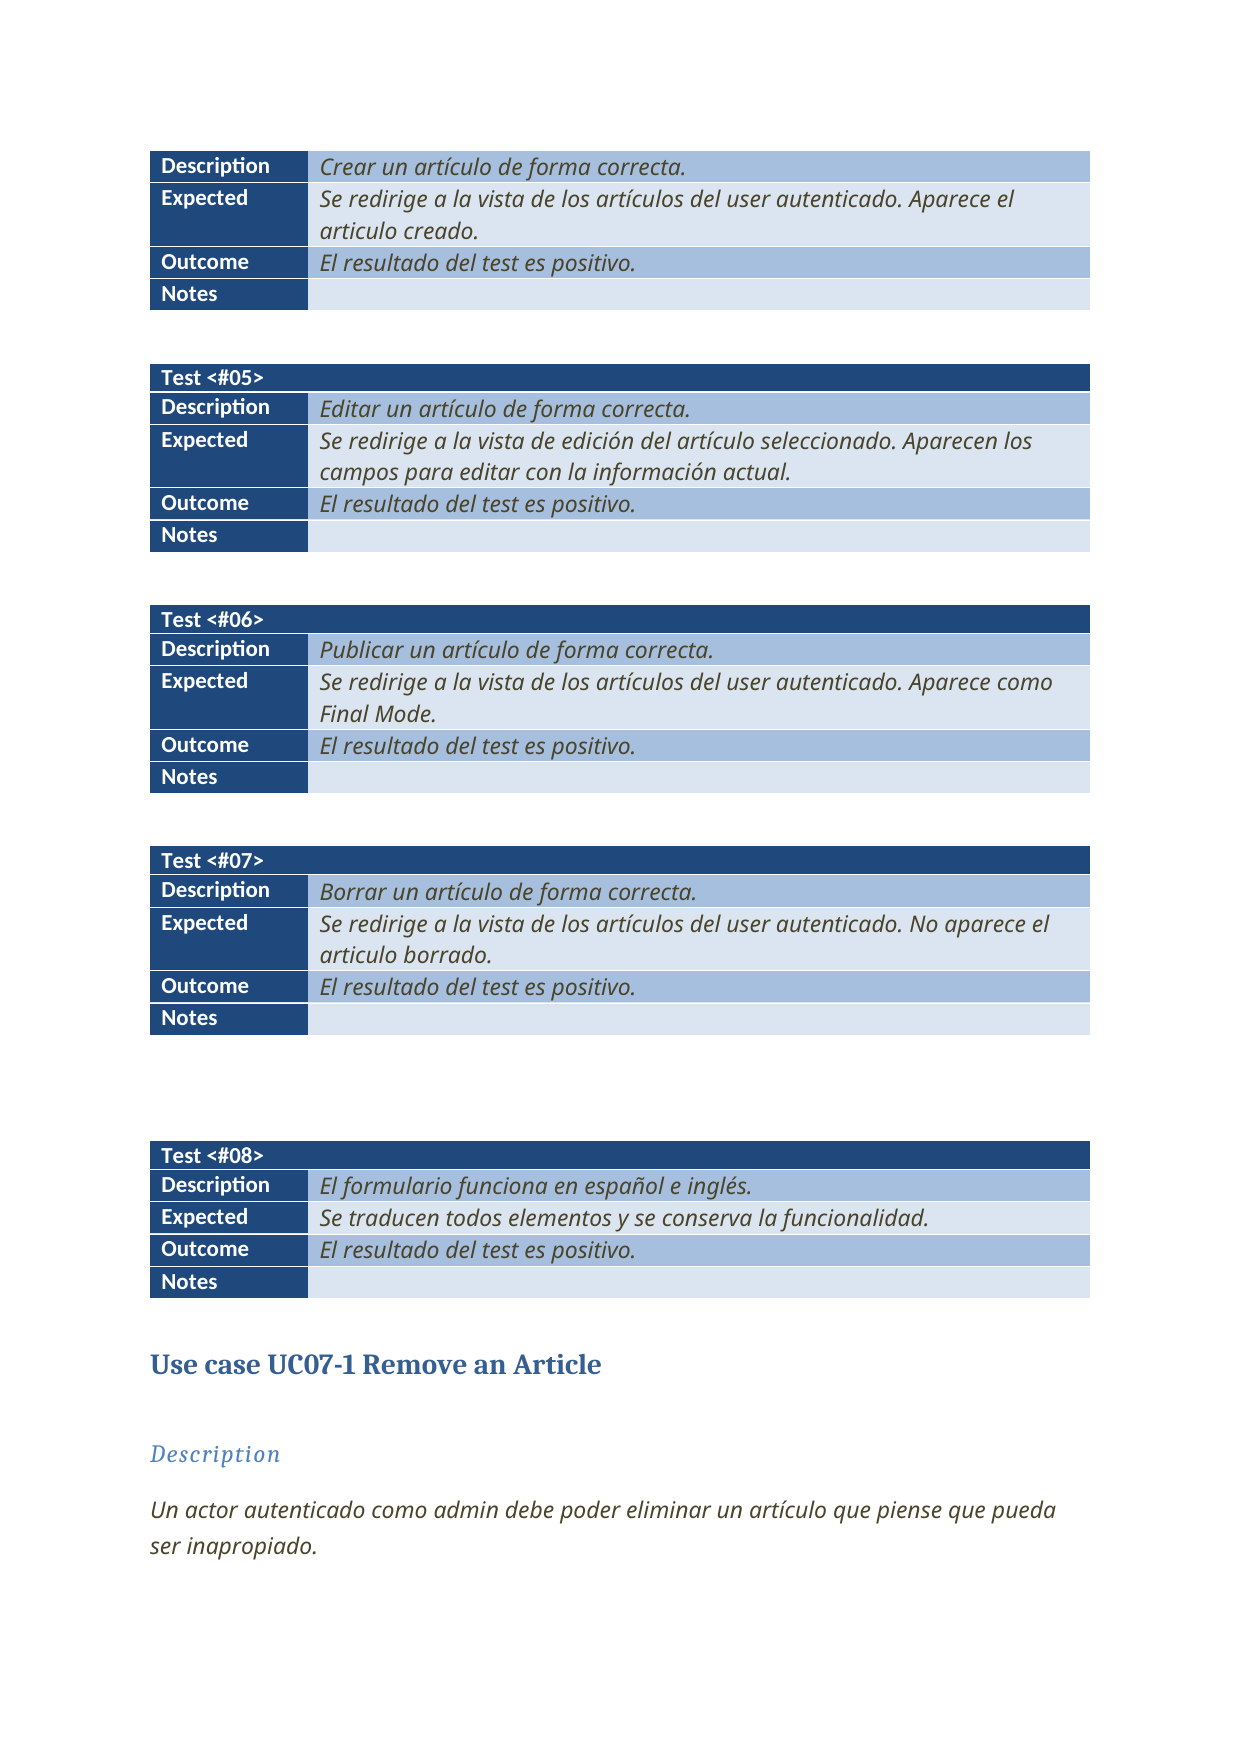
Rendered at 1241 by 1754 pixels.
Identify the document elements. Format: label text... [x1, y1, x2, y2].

table_cell Editar un artículo de forma correcta. [308, 393, 1090, 424]
table_cell Description [150, 634, 308, 665]
table_cell Outcome [150, 730, 308, 761]
table_cell Description [150, 393, 308, 424]
table_cell [308, 762, 1090, 793]
table_cell Crear un artículo de forma correcta. [308, 151, 1090, 182]
table_cell Notes [150, 1004, 308, 1035]
table_header Test <#08> [150, 1141, 1090, 1169]
table_cell Expected [150, 908, 308, 970]
table_cell Se traducen todos elementos y se conserva la funcionalidad. [308, 1202, 1090, 1233]
table_cell Description [150, 151, 308, 182]
table_cell Outcome [150, 971, 308, 1002]
table_cell Expected [150, 425, 308, 487]
table_cell Description [150, 875, 308, 907]
table_cell [308, 1267, 1090, 1298]
table_cell Outcome [150, 1235, 308, 1266]
table_cell El resultado del test es positivo. [308, 488, 1090, 519]
table_cell Borrar un artículo de forma correcta. [308, 875, 1090, 907]
table_cell Notes [150, 521, 308, 552]
table_cell Notes [150, 279, 308, 310]
table_cell El formulario funciona en español e inglés. [308, 1170, 1090, 1201]
table_cell Outcome [150, 488, 308, 519]
table_cell Expected [150, 666, 308, 729]
subtitle Description [150, 1440, 1090, 1469]
subtitle Use case UC07-1 Remove an Article [150, 1348, 1090, 1382]
table_cell Outcome [150, 247, 308, 278]
table_cell Expected [150, 183, 308, 246]
table_cell Notes [150, 762, 308, 793]
table_header Test <#05> [150, 364, 1090, 391]
table_cell Expected [150, 1202, 308, 1233]
table_cell Se redirige a la vista de edición del artículo seleccionado. Aparecen los campos para editar con la información actual. [308, 425, 1090, 487]
table_cell El resultado del test es positivo. [308, 971, 1090, 1002]
table_cell [308, 521, 1090, 552]
table_cell Description [150, 1170, 308, 1201]
table_cell [308, 279, 1090, 310]
table_header Test <#06> [150, 605, 1090, 633]
table_cell Se redirige a la vista de los artículos del user autenticado. Aparece como Final Mode. [308, 666, 1090, 729]
subtitle Un actor autenticado como admin debe poder eliminar un artículo que piense que pueda ser inapropiado. [150, 1494, 1090, 1561]
table_cell El resultado del test es positivo. [308, 730, 1090, 761]
table_cell El resultado del test es positivo. [308, 247, 1090, 278]
table_cell El resultado del test es positivo. [308, 1235, 1090, 1266]
table_cell Se redirige a la vista de los artículos del user autenticado. No aparece el articulo borrado. [308, 908, 1090, 970]
table_cell Se redirige a la vista de los artículos del user autenticado. Aparece el articulo creado. [308, 183, 1090, 246]
table_cell Publicar un artículo de forma correcta. [308, 634, 1090, 665]
table_cell Notes [150, 1267, 308, 1298]
table_header Test <#07> [150, 846, 1090, 874]
table_cell [308, 1004, 1090, 1035]
